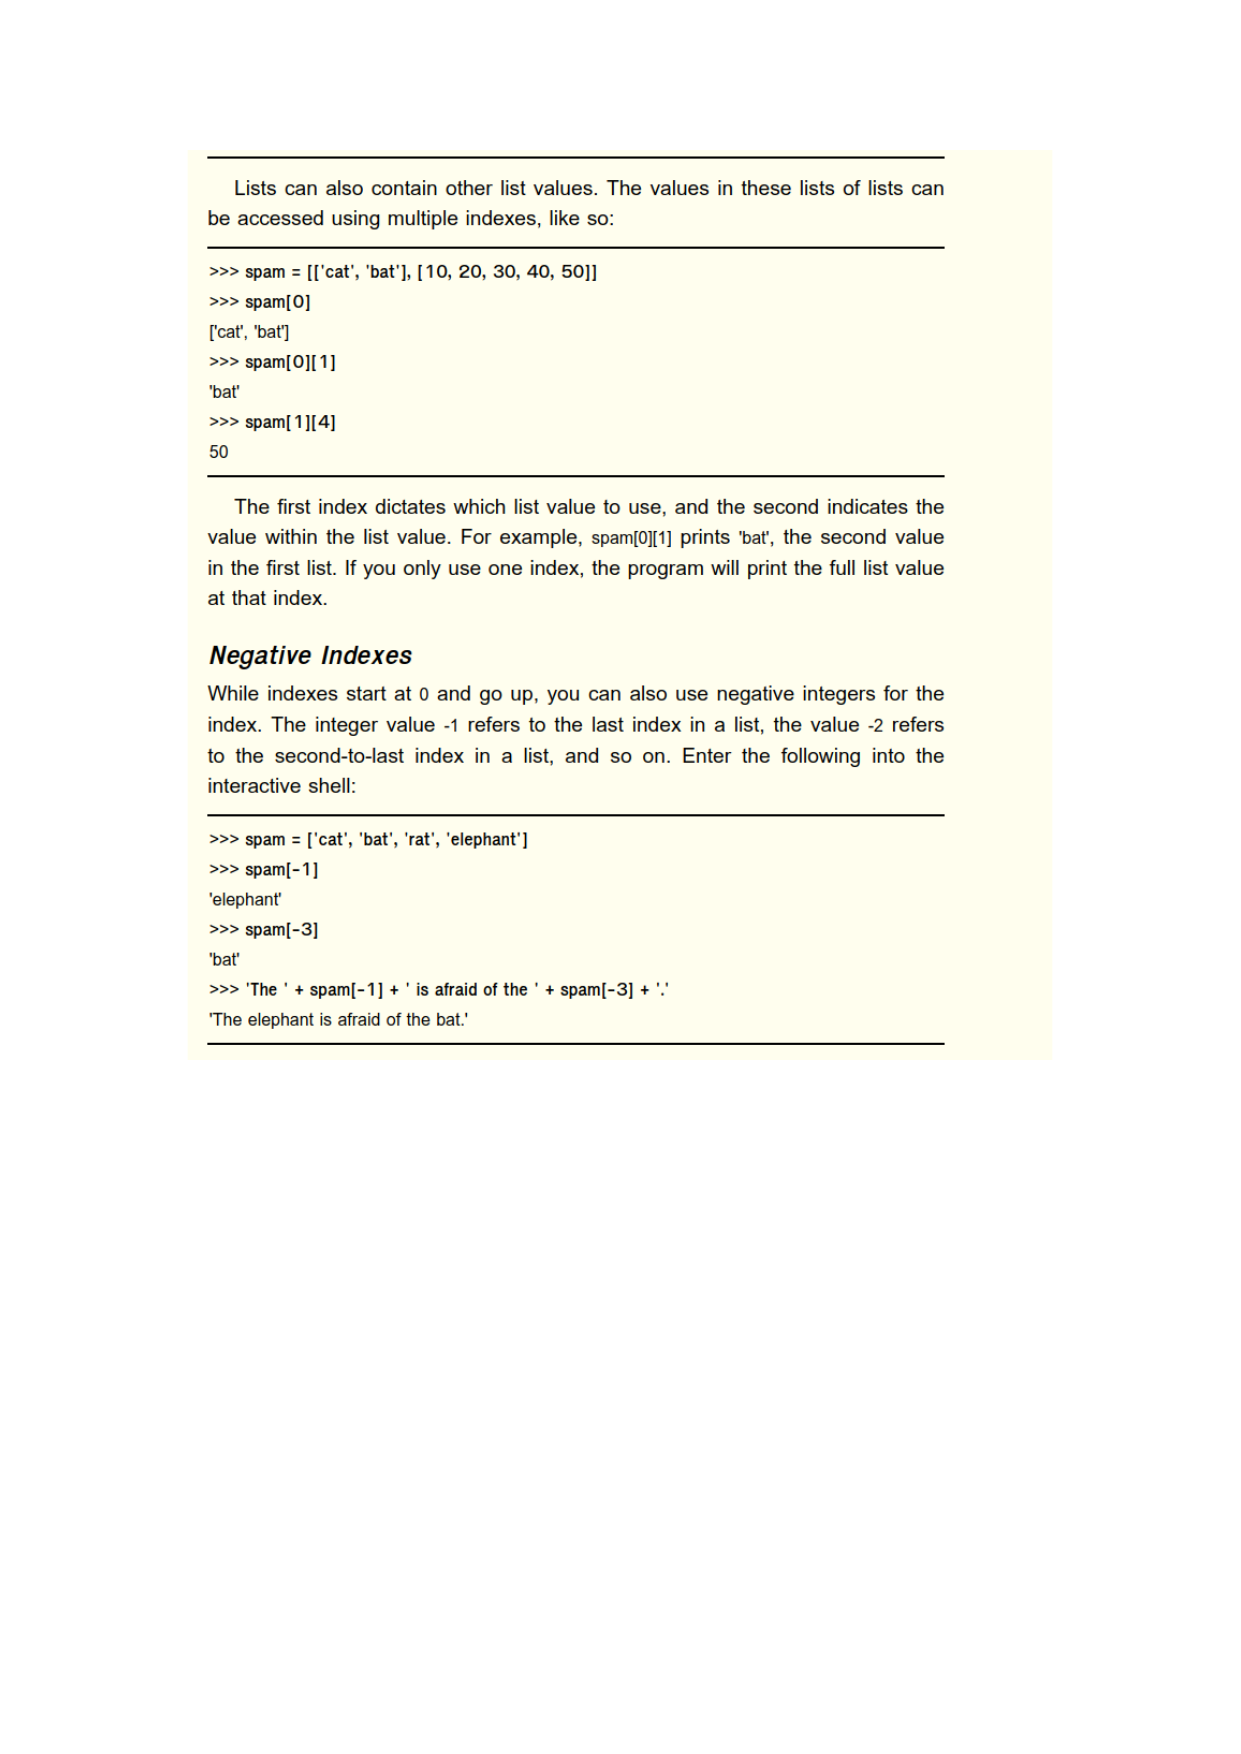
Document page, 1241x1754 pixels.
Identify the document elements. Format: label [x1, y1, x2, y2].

picture [187, 150, 1053, 1060]
